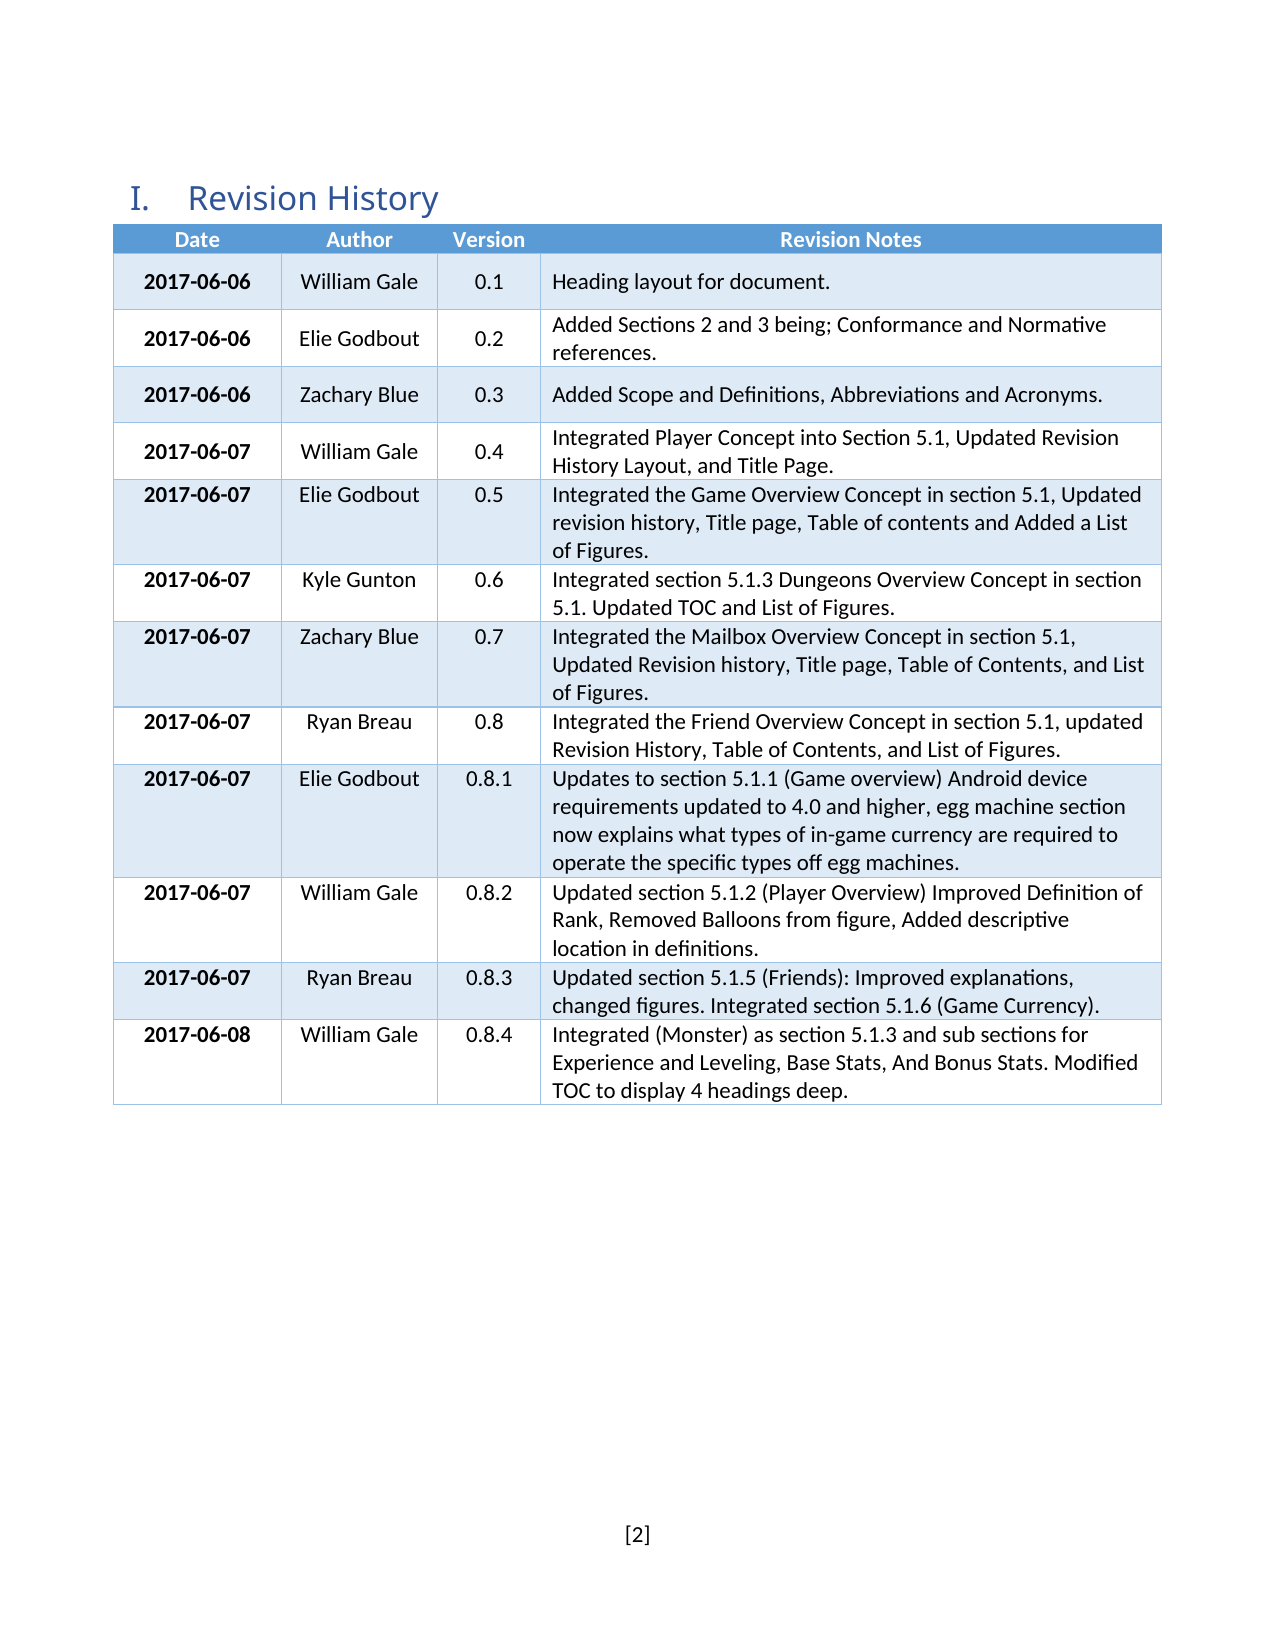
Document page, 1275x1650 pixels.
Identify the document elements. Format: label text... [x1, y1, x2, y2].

table_cell 0.3 [438, 367, 540, 422]
table_cell Heading layout for document. [541, 254, 1161, 309]
table_cell Updated section 5.1.5 (Friends): Improved explanations, changed figures. Integrated section 5.1.6 (Game Currency). [541, 963, 1161, 1019]
table_cell Integrated the Game Overview Concept in section 5.1, Updated revision history, Title page, Table of contents and Added a List of Figures. [541, 480, 1161, 564]
table_cell William Gale [282, 254, 437, 309]
table_cell William Gale [282, 423, 437, 479]
table_cell Elie Godbout [282, 765, 437, 877]
table_header Revision Notes [541, 225, 1161, 253]
table_cell 2017-06-06 [114, 254, 281, 309]
table_cell Integrated (Monster) as section 5.1.3 and sub sections for Experience and Leveling, Base Stats, And Bonus Stats. Modified TOC to display 4 headings deep. [541, 1020, 1161, 1104]
table_cell 0.8 [438, 708, 540, 763]
table_cell Added Sections 2 and 3 being; Conformance and Normative references. [541, 310, 1161, 366]
text Revision History [150, 175, 1162, 220]
table_cell 0.8.2 [438, 878, 540, 962]
table_cell 0.8.3 [438, 963, 540, 1019]
table_cell Added Scope and Definitions, Abbreviations and Acronyms. [541, 367, 1161, 422]
table_cell 2017-06-07 [114, 565, 281, 621]
table_cell 2017-06-07 [114, 708, 281, 763]
table_header Author [282, 225, 437, 253]
table_cell William Gale [282, 878, 437, 962]
table_cell Integrated the Friend Overview Concept in section 5.1, updated Revision History, Table of Contents, and List of Figures. [541, 708, 1161, 763]
table_cell 0.1 [438, 254, 540, 309]
table_cell Integrated section 5.1.3 Dungeons Overview Concept in section 5.1. Updated TOC and List of Figures. [541, 565, 1161, 621]
table_cell 2017-06-06 [114, 310, 281, 366]
table_cell 2017-06-08 [114, 1020, 281, 1104]
table_cell 2017-06-07 [114, 622, 281, 706]
table_header Date [114, 225, 281, 253]
table_cell 0.4 [438, 423, 540, 479]
table_cell Ryan Breau [282, 963, 437, 1019]
table_cell 0.8.1 [438, 765, 540, 877]
table_cell Zachary Blue [282, 367, 437, 422]
table_cell Updated section 5.1.2 (Player Overview) Improved Definition of Rank, Removed Balloons from figure, Added descriptive location in definitions. [541, 878, 1161, 962]
table_cell 0.5 [438, 480, 540, 564]
table_cell Elie Godbout [282, 480, 437, 564]
table_cell Integrated the Mailbox Overview Concept in section 5.1, Updated Revision history, Title page, Table of Contents, and List of Figures. [541, 622, 1161, 706]
table_cell Updates to section 5.1.1 (Game overview) Android device requirements updated to 4.0 and higher, egg machine section now explains what types of in-game currency are required to operate the specific types off egg machines. [541, 765, 1161, 877]
table_cell 0.7 [438, 622, 540, 706]
table_cell 2017-06-07 [114, 963, 281, 1019]
table_cell 2017-06-07 [114, 878, 281, 962]
table_cell 2017-06-07 [114, 480, 281, 564]
table_cell William Gale [282, 1020, 437, 1104]
table_header Version [438, 225, 540, 253]
table_cell 2017-06-07 [114, 765, 281, 877]
table_cell 0.8.4 [438, 1020, 540, 1104]
table_cell 2017-06-06 [114, 367, 281, 422]
table_cell Kyle Gunton [282, 565, 437, 621]
table_cell Integrated Player Concept into Section 5.1, Updated Revision History Layout, and Title Page. [541, 423, 1161, 479]
table_cell 0.2 [438, 310, 540, 366]
table_cell Zachary Blue [282, 622, 437, 706]
table_cell Elie Godbout [282, 310, 437, 366]
table_cell 0.6 [438, 565, 540, 621]
table_cell 2017-06-07 [114, 423, 281, 479]
table_cell Ryan Breau [282, 708, 437, 763]
